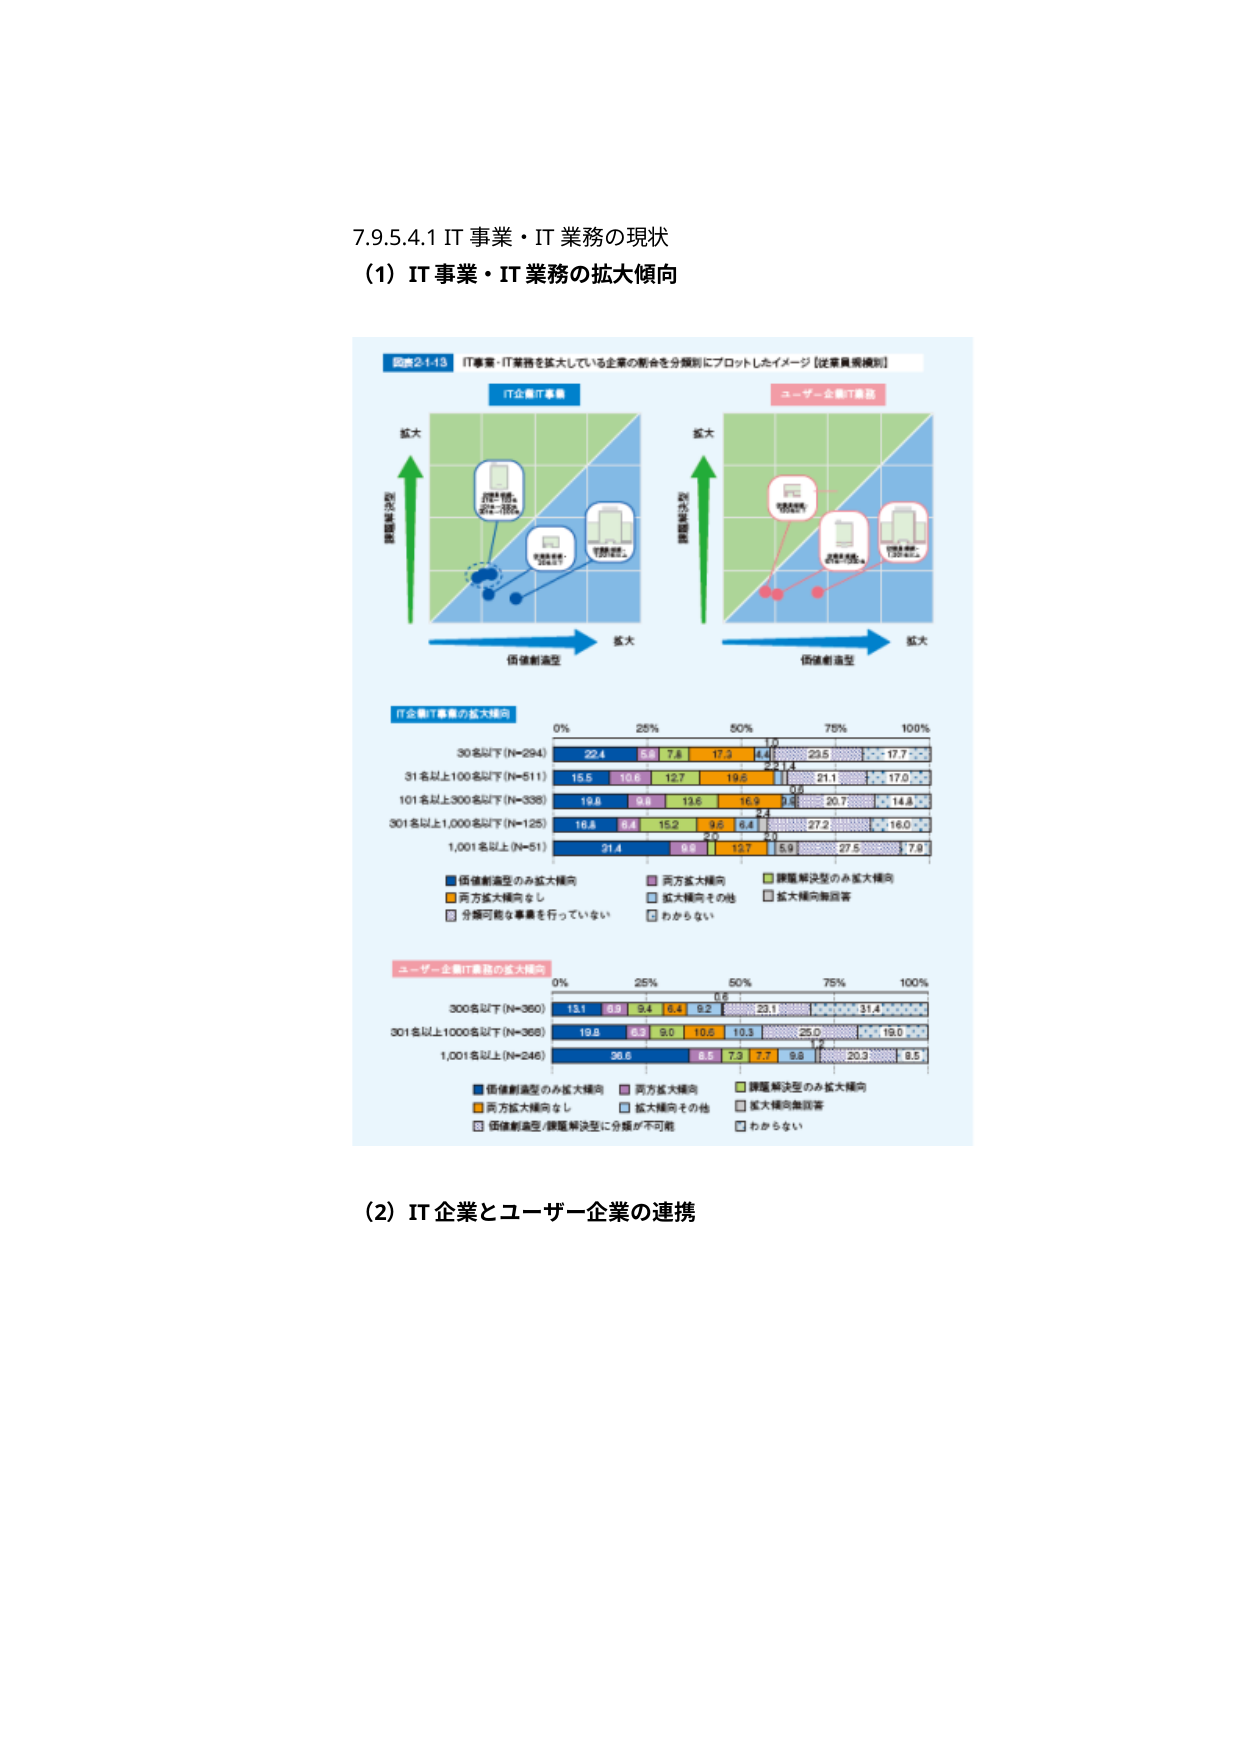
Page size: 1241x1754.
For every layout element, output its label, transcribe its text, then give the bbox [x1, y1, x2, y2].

text （1）IT事業・IT業務の拡大傾向 [352, 254, 1063, 292]
text （2）IT企業とユーザー企業の連携 [352, 1192, 1063, 1229]
picture [352, 337, 976, 1146]
text IT 事業・IT 業務の現状 [352, 217, 1063, 254]
